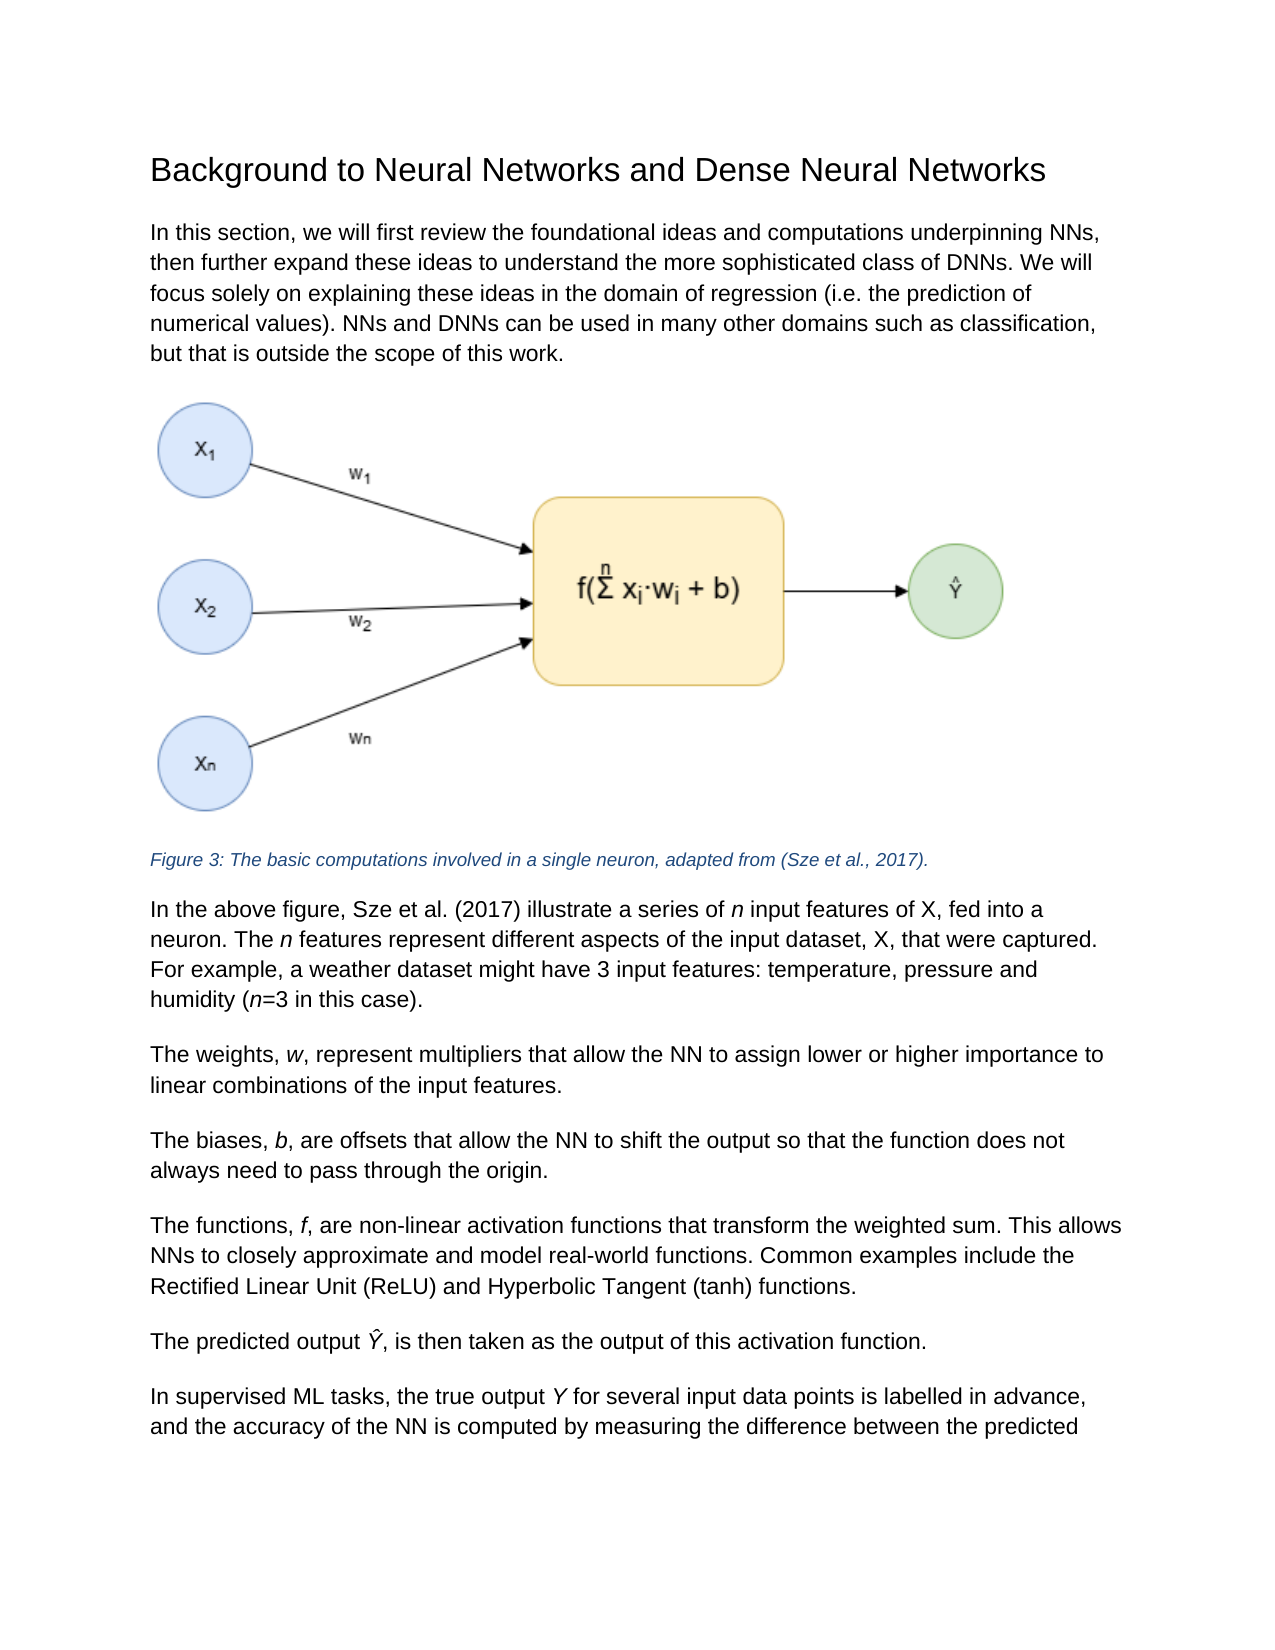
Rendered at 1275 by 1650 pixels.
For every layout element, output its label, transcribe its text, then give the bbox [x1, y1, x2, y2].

text Figure 3: The basic computations involved in a single neuron, adapted from (Sze et al., 2017). [150, 849, 1125, 871]
text The weights, w, represent multipliers that allow the NN to assign lower or higher importance to linear combinations of the input features. [150, 1041, 1125, 1098]
text In the above figure, Sze et al. (2017) illustrate a series of n input features of X, fed into a neuron. The n features represent different aspects of the input dataset, X, that were captured. For example, a weather dataset might have 3 input features: temperature, pressure and humidity (n=3 in this case). [150, 896, 1125, 1013]
subtitle Background to Neural Networks and Dense Neural Networks [150, 150, 1125, 188]
text The functions, f, are non-linear activation functions that transform the weighted sum. This allows NNs to closely approximate and model real-world functions. Common examples include the Rectified Linear Unit (ReLU) and Hyperbolic Tangent (tanh) functions. [150, 1212, 1125, 1299]
text The predicted output Ŷ, is then taken as the output of this activation function. [150, 1328, 1125, 1354]
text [150, 1383, 1125, 1440]
text In this section, we will first review the foundational ideas and computations underpinning NNs, then further expand these ideas to understand the more sophisticated class of DNNs. We will focus solely on explaining these ideas in the domain of regression (i.e. the prediction of numerical values). NNs and DNNs can be used in many other domains such as classification, but that is outside the scope of this work. [150, 219, 1125, 366]
text The biases, b, are offsets that allow the NN to shift the output so that the function does not always need to pass through the origin. [150, 1127, 1125, 1183]
picture [150, 395, 1013, 821]
